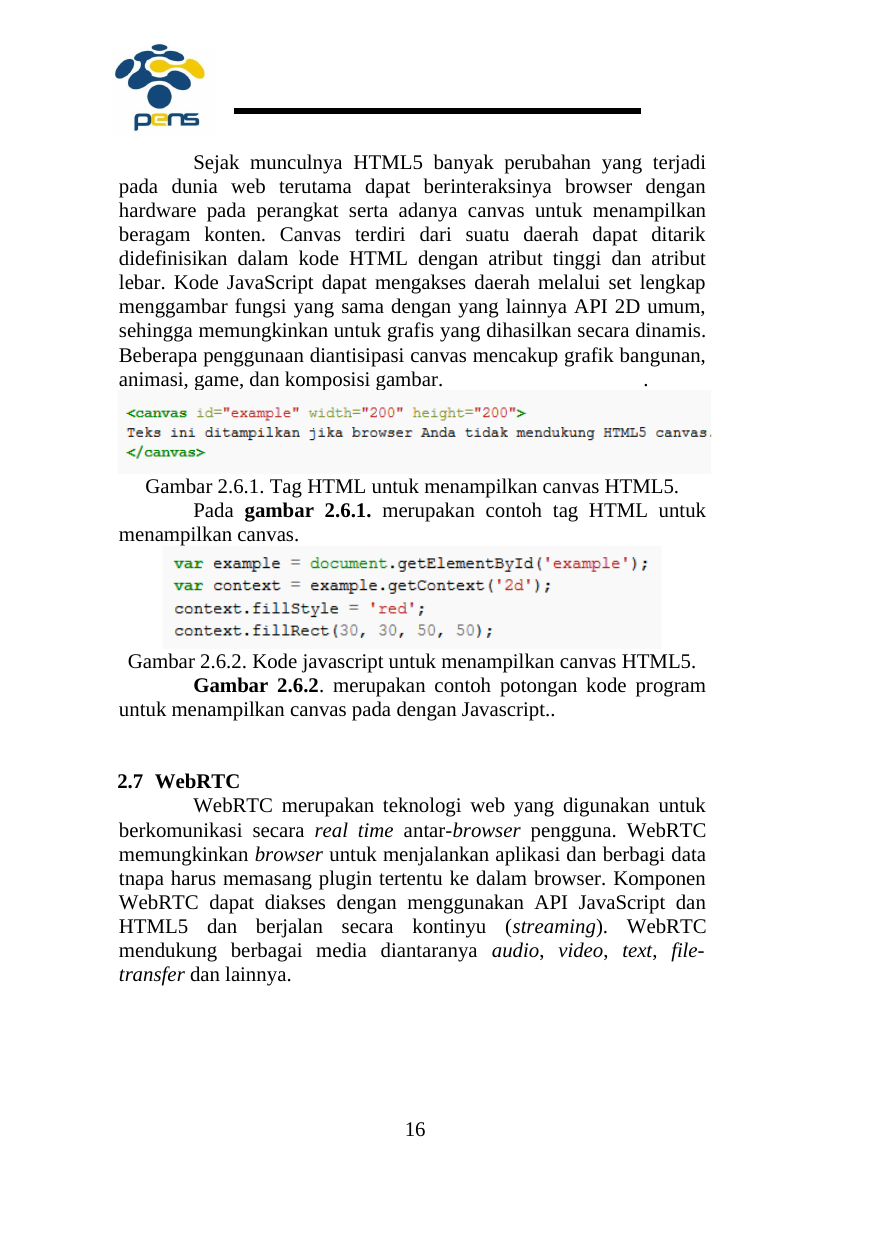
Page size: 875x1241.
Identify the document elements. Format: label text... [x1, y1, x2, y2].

text Gambar 2.6.2. Kode javascript untuk menampilkan canvas HTML5. [118, 649, 707, 673]
text WebRTC merupakan teknologi web yang digunakan untuk berkomunikasi secara real time antar-browser pengguna. WebRTC memungkinkan browser untuk menjalankan aplikasi dan berbagi data tnapa harus memasang plugin tertentu ke dalam browser. Komponen WebRTC dapat diakses dengan menggunakan API JavaScript dan HTML5 dan berjalan secara kontinyu (streaming). WebRTC mendukung berbagai media diantaranya audio, video, text, file-transfer dan lainnya. [118, 793, 707, 986]
picture [162, 546, 662, 649]
text Gambar 2.6.1. Tag HTML untuk menampilkan canvas HTML5. [118, 474, 707, 498]
picture [117, 390, 712, 474]
text Pada gambar 2.6.1. merupakan contoh tag HTML untuk menampilkan canvas. [118, 498, 707, 546]
list WebRTC [117, 769, 706, 793]
picture [111, 42, 216, 137]
text Gambar 2.6.2. merupakan contoh potongan kode program untuk menampilkan canvas pada dengan Javascript.. [118, 673, 707, 721]
text Sejak munculnya HTML5 banyak perubahan yang terjadi pada dunia web terutama dapat berinteraksinya browser dengan hardware pada perangkat serta adanya canvas untuk menampilkan beragam konten. Canvas terdiri dari suatu daerah dapat ditarik didefinisikan dalam kode HTML dengan atribut tinggi dan atribut lebar. Kode JavaScript dapat mengakses daerah melalui set lengkap menggambar fungsi yang sama dengan yang lainnya API 2D umum, sehingga memungkinkan untuk grafis yang dihasilkan secara dinamis. Beberapa penggunaan diantisipasi canvas mencakup grafik bangunan, animasi, game, dan komposisi gambar. . [118, 150, 707, 390]
